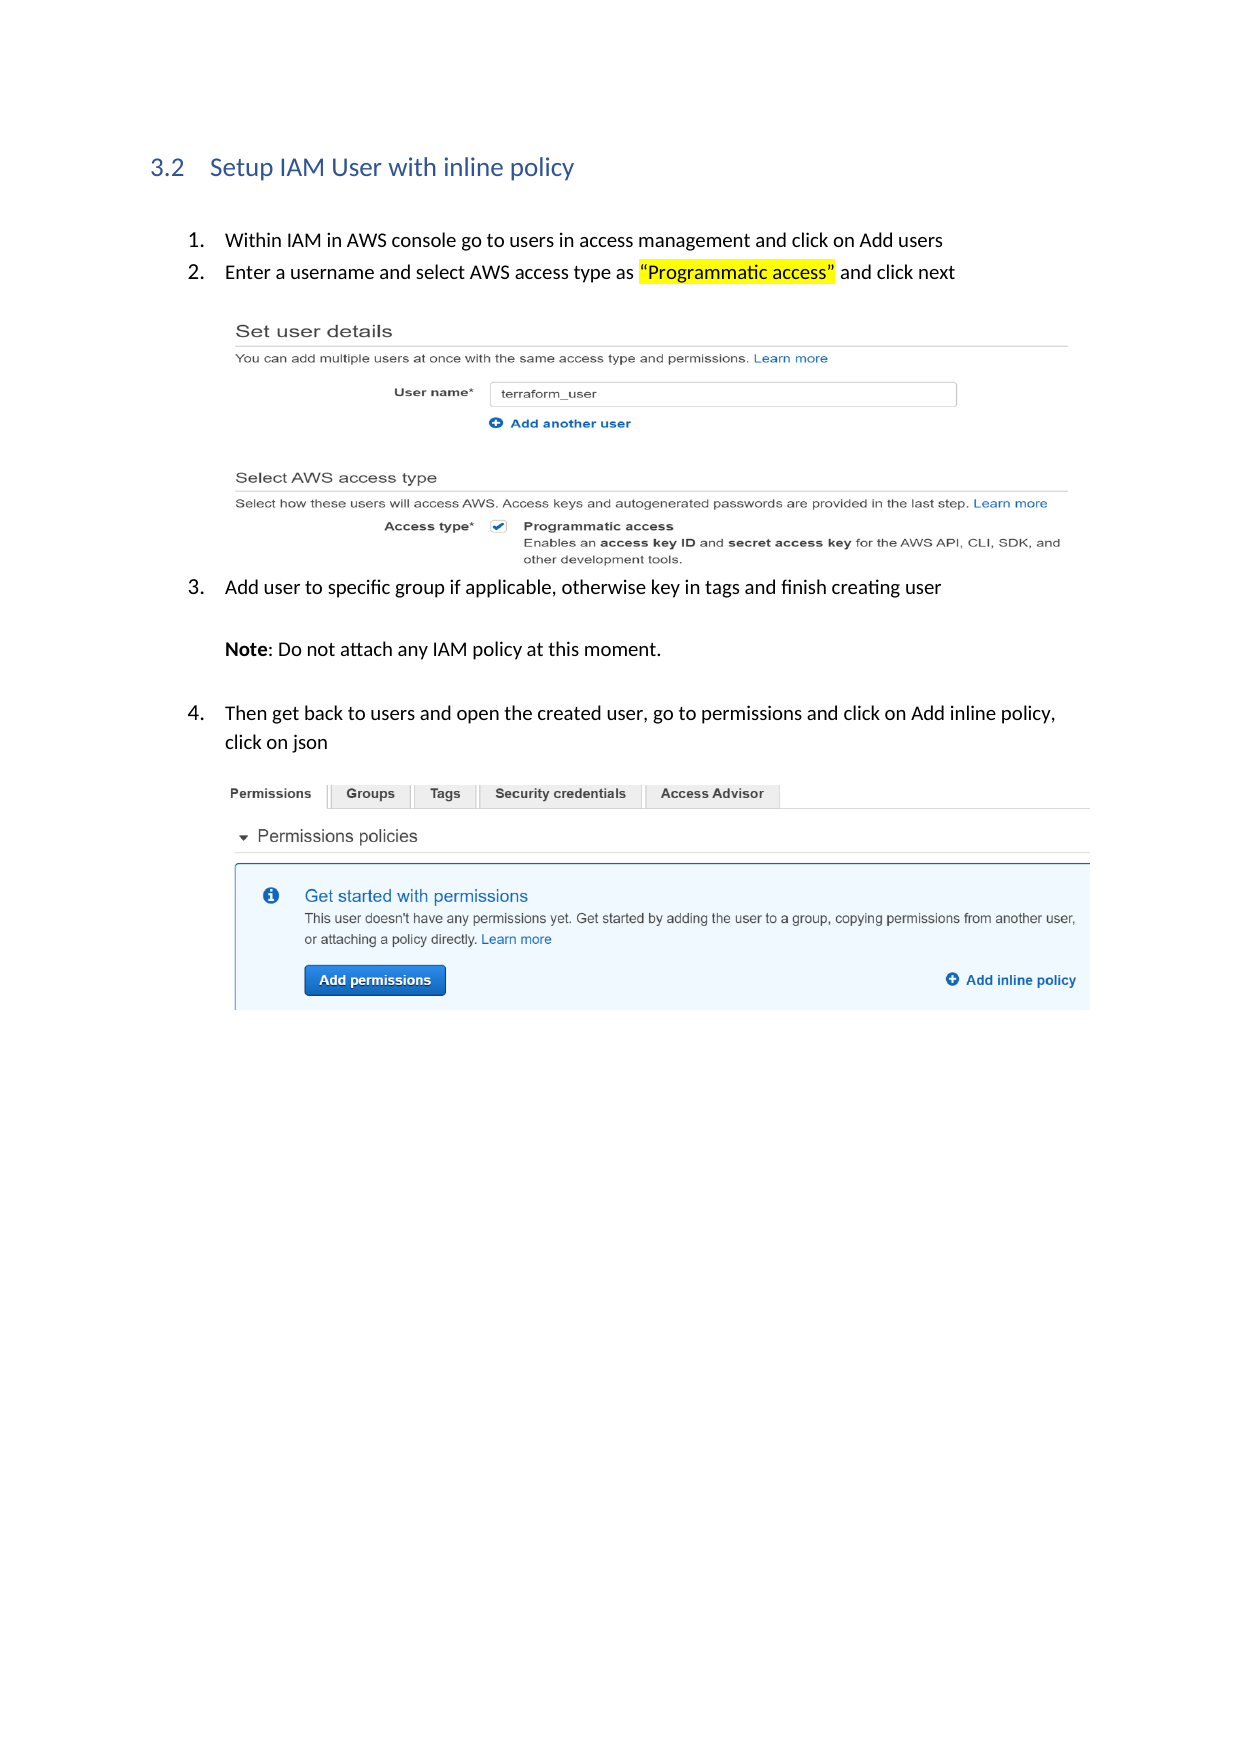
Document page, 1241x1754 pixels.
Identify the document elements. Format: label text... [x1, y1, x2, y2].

list Enter a username and select AWS access type as “Programmatic access” and click next [187, 257, 1090, 285]
picture [225, 785, 1090, 1010]
list Then get back to users and open the created user, go to permissions and click on Add inline policy, click on json [187, 698, 1090, 755]
text Note: Do not attach any IAM policy at this moment. [150, 636, 1090, 662]
list Add user to specific group if applicable, otherwise key in tags and finish creating user [187, 572, 1090, 600]
list Within IAM in AWS console go to users in access management and click on Add users [187, 225, 1090, 253]
picture [225, 318, 1068, 568]
subtitle Setup IAM User with inline policy [150, 150, 1090, 183]
